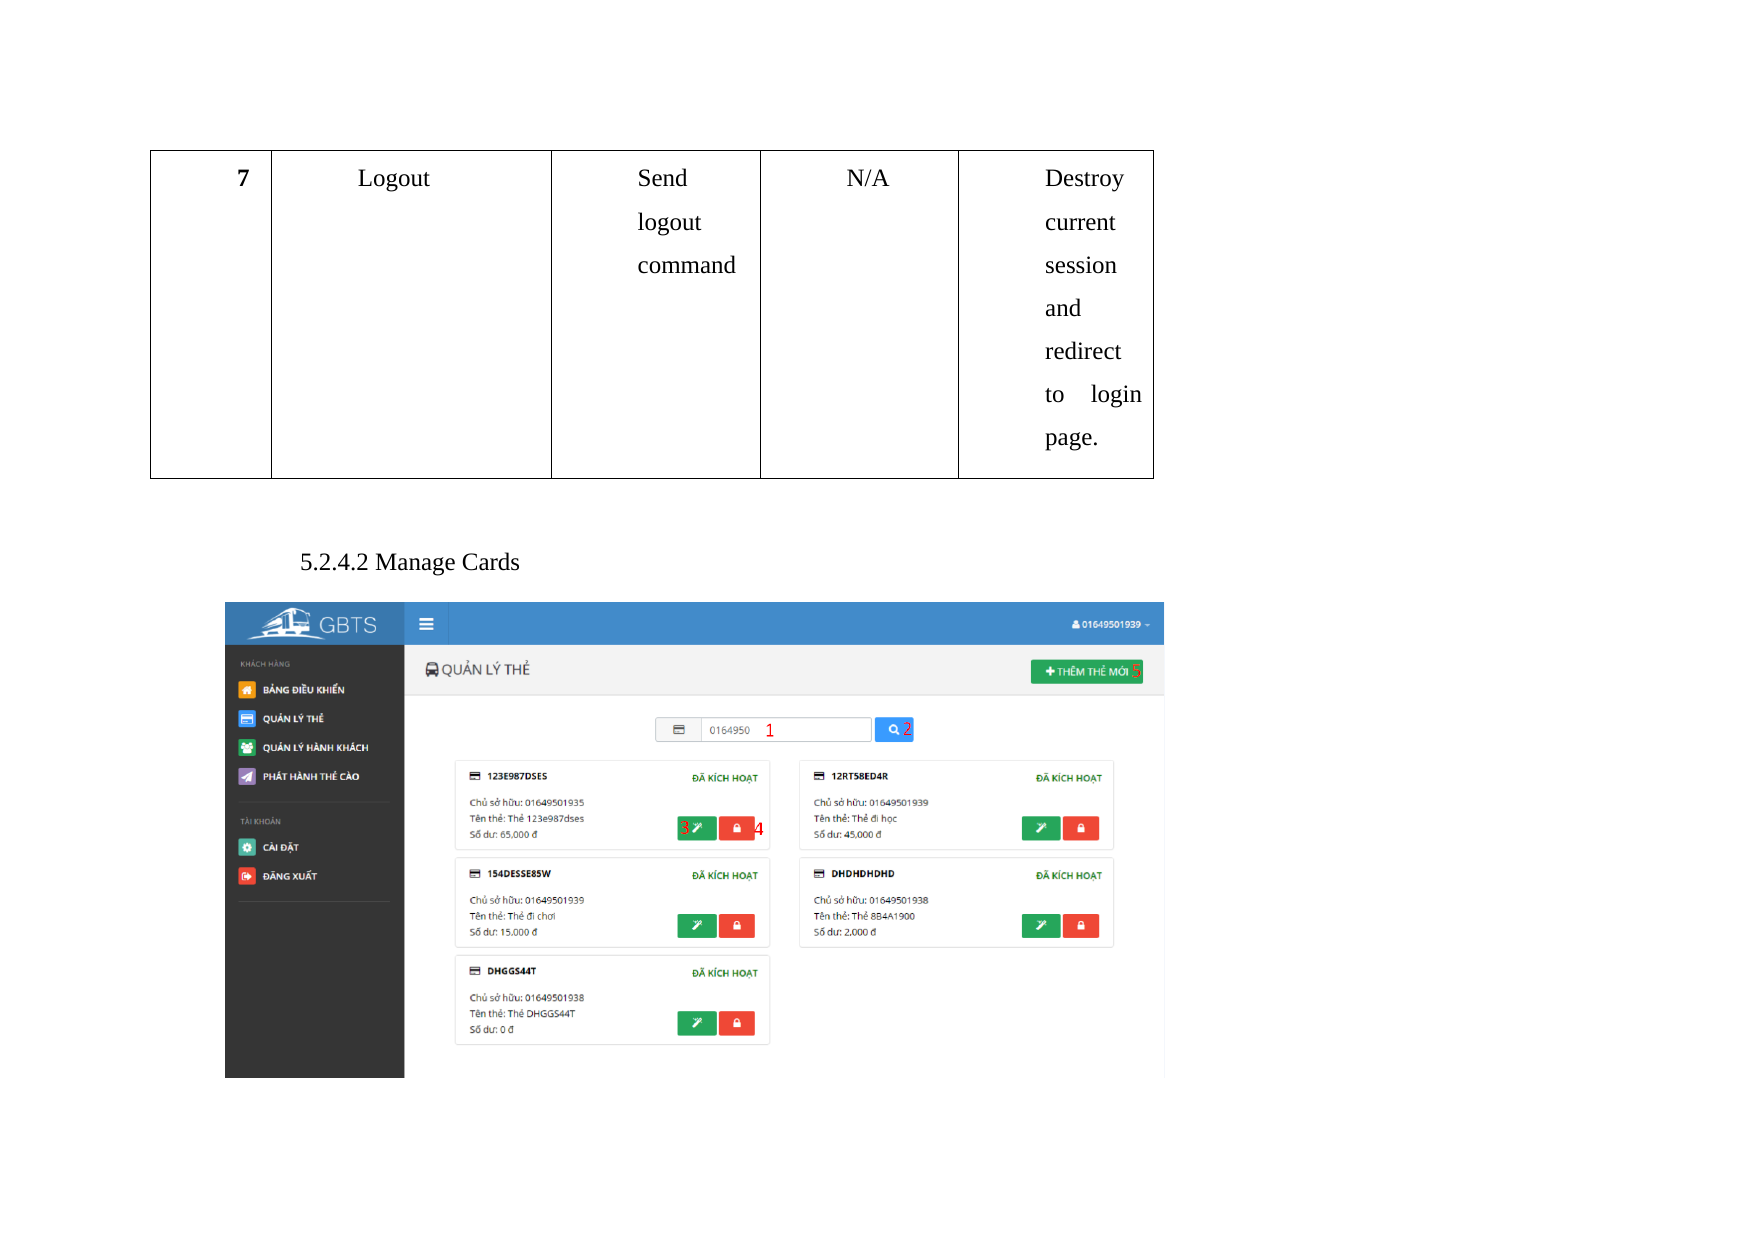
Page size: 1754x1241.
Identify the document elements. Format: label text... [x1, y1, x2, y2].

table_cell 7 [151, 151, 271, 478]
table_cell Logout [272, 151, 551, 478]
table_cell N/A [761, 151, 958, 478]
picture [225, 602, 1165, 1078]
table_cell Destroy current session and redirect to login page. [959, 151, 1153, 478]
table_cell Send logout command [552, 151, 760, 478]
text 5.2.4.2 Manage Cards [225, 547, 1604, 576]
